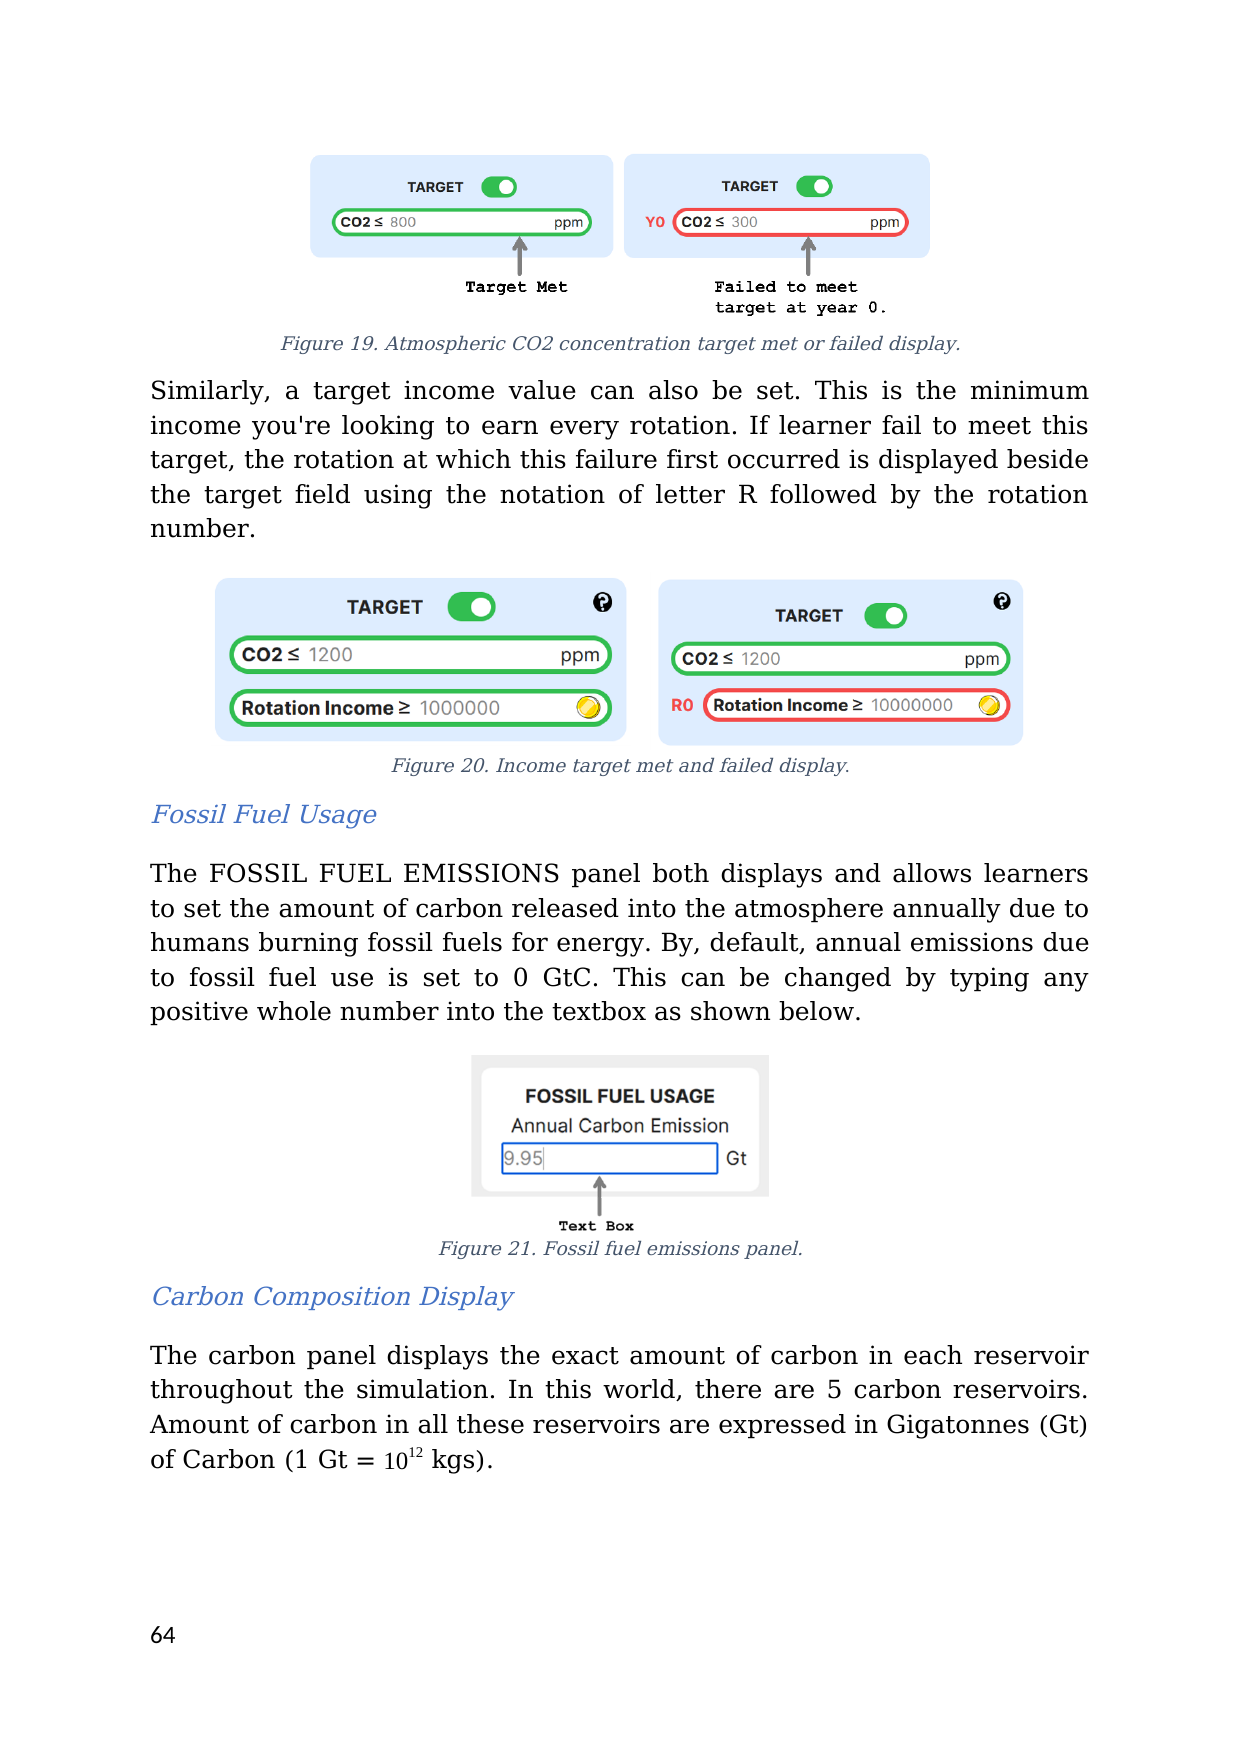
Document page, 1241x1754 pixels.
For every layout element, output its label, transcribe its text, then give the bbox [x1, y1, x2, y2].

picture [210, 572, 1030, 750]
text The carbon panel displays the exact amount of carbon in each reservoir throughout the simulation. In this world, there are 5 carbon reservoirs. Amount of carbon in all these reservoirs are expressed in Gigatonnes (Gt) of Carbon (1 Gt = kgs). [150, 1339, 1090, 1474]
text Figure 20. Income target met and failed display. [150, 754, 1090, 777]
picture [305, 150, 935, 328]
text The FOSSIL FUEL EMISSIONS panel both displays and allows learners to set the amount of carbon released into the atmosphere annually due to humans burning fossil fuels for energy. By, default, annual emissions due to fossil fuel use is set to 0 GtC. This can be changed by typing any positive whole number into the textbox as shown below. [150, 858, 1090, 1026]
text Fossil Fuel Usage [150, 798, 1090, 828]
text Similarly, a target income value can also be set. This is the minimum income you're looking to earn every rotation. If learner fail to meet this target, the rotation at which this failure first occurred is displayed beside the target field using the notation of letter R followed by the rotation number. [150, 375, 1090, 543]
text Figure 21. Fossil fuel emissions panel. [150, 1237, 1090, 1259]
picture [471, 1055, 769, 1233]
text Figure 19. Atmospheric CO2 concentration target met or failed display. [150, 332, 1090, 354]
text Carbon Composition Display [150, 1280, 1090, 1310]
